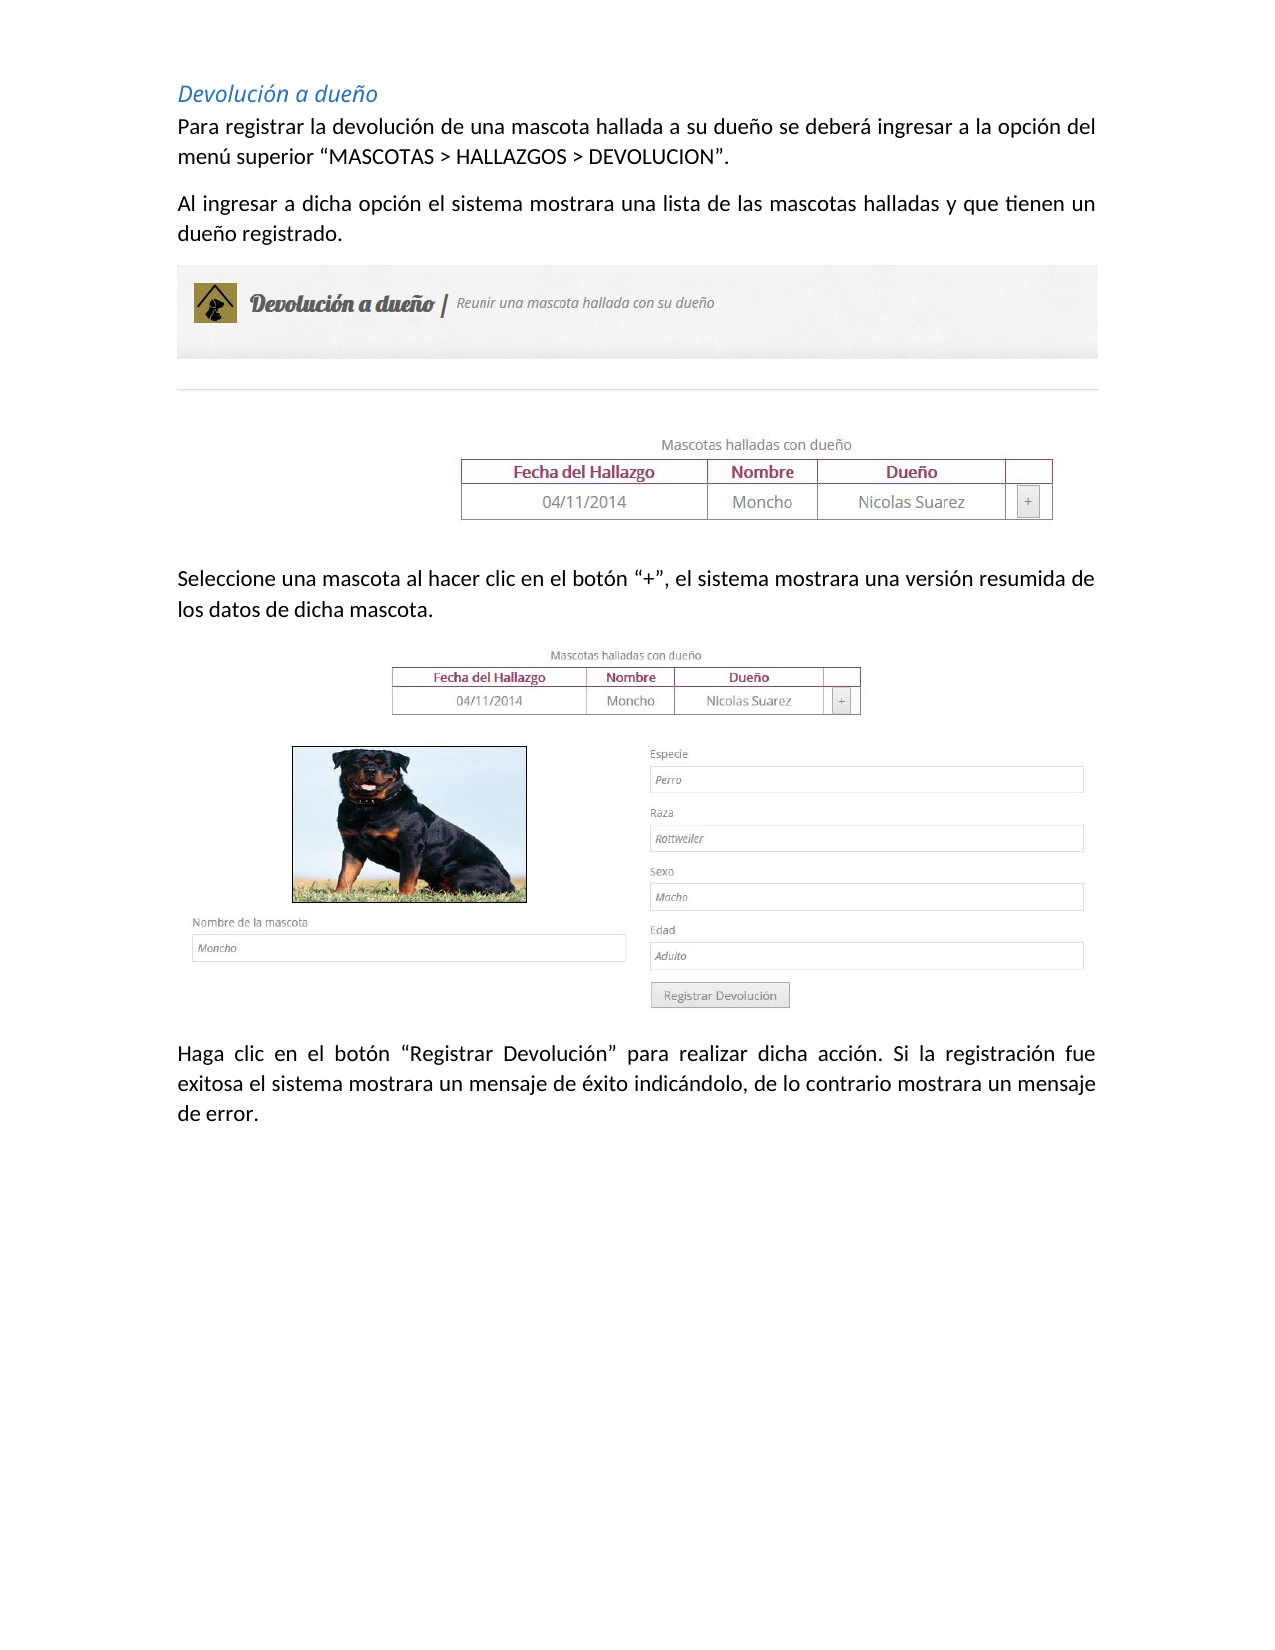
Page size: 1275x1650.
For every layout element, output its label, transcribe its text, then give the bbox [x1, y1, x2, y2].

text Al ingresar a dicha opción el sistema mostrara una lista de las mascotas halladas y que tienen un dueño registrado. [177, 189, 1098, 247]
picture [177, 641, 1100, 1020]
text Para registrar la devolución de una mascota hallada a su dueño se deberá ingresar a la opción del menú superior “MASCOTAS > HALLAZGOS > DEVOLUCION”. [177, 112, 1098, 170]
picture [177, 265, 1098, 546]
text Haga clic en el botón “Registrar Devolución” para realizar dicha acción. Si la registración fue exitosa el sistema mostrara un mensaje de éxito indicándolo, de lo contrario mostrara un mensaje de error. [177, 1039, 1098, 1127]
subtitle Devolución a dueño [177, 78, 1098, 109]
text Seleccione una mascota al hacer clic en el botón “+”, el sistema mostrara una versión resumida de los datos de dicha mascota. [177, 564, 1098, 623]
